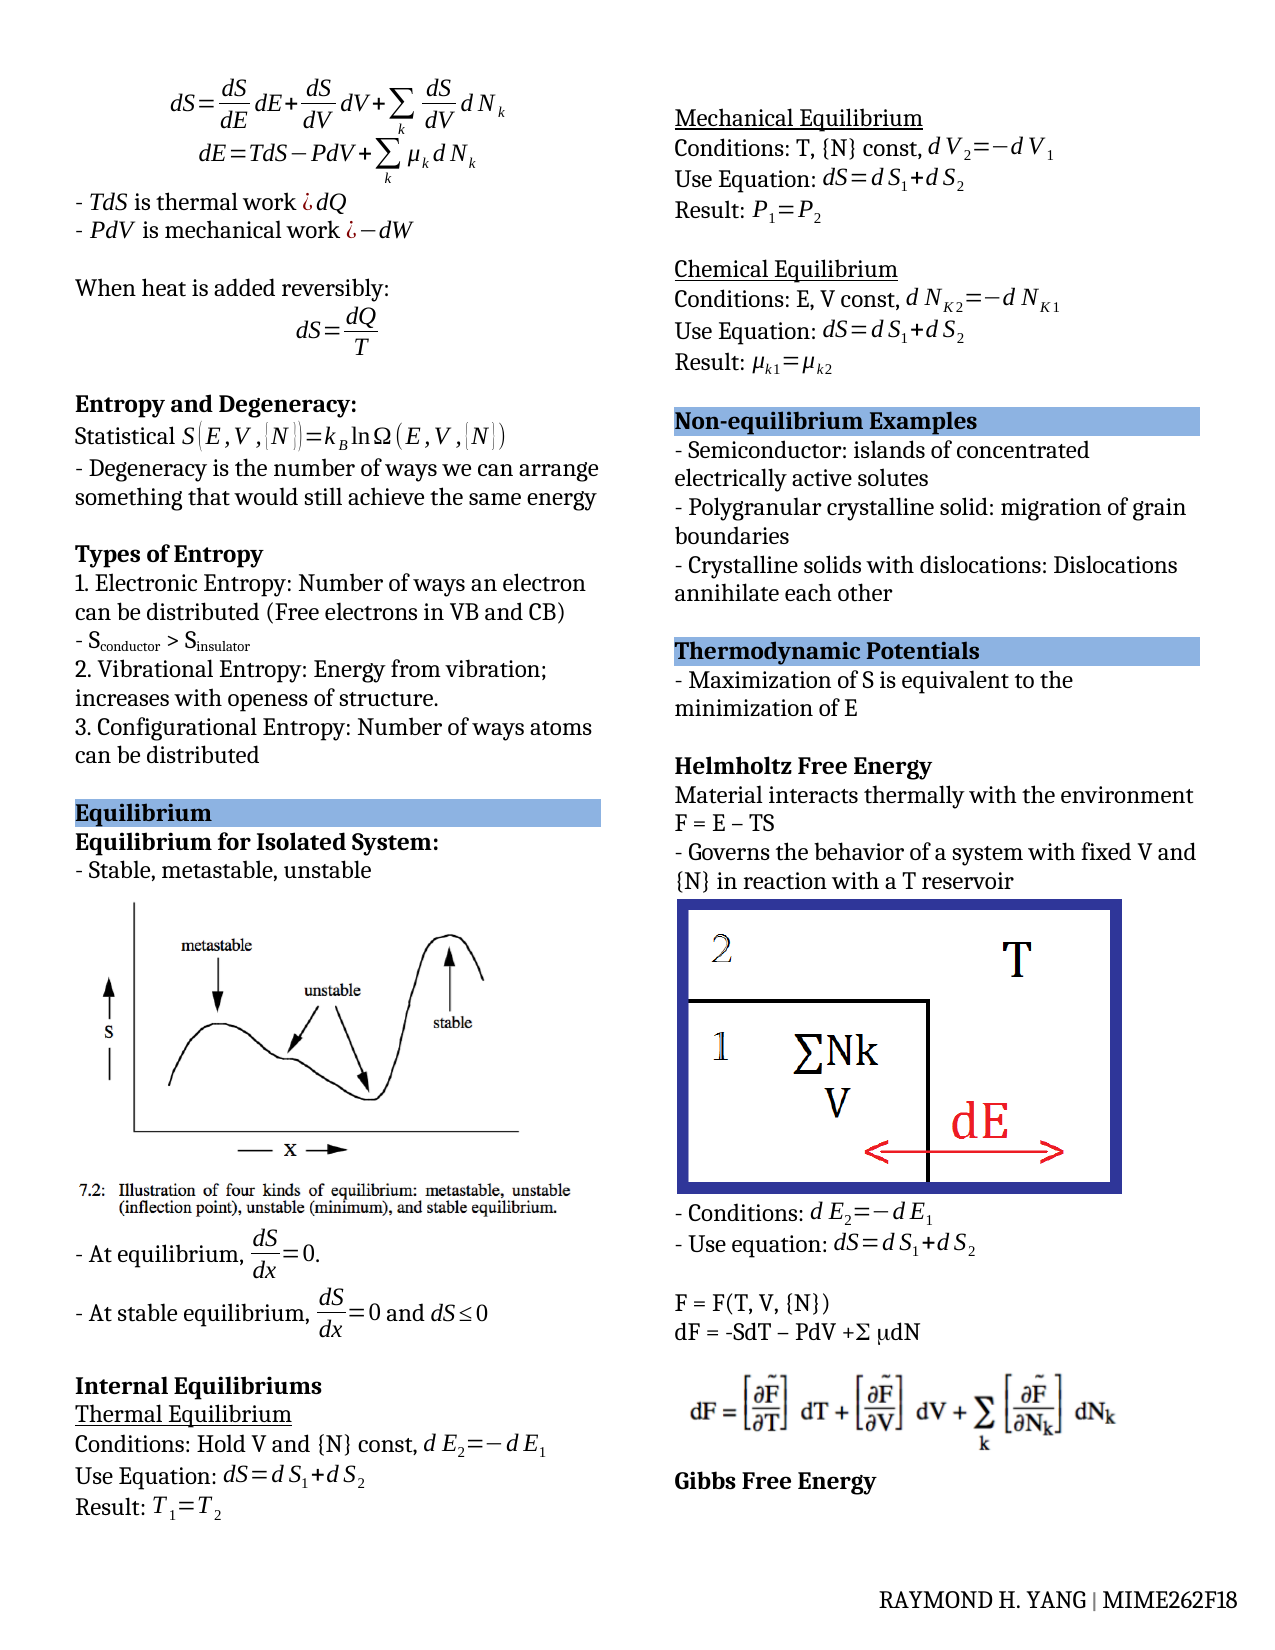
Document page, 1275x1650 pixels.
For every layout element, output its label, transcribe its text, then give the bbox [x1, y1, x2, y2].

text Result: [674, 347, 1200, 378]
text - At equilibrium, . [75, 1225, 601, 1284]
text Conditions: Hold V and {N} const, [75, 1429, 601, 1461]
text 3. Configurational Entropy: Number of ways atoms can be distributed [75, 712, 601, 770]
text Thermodynamic Potentials [674, 637, 1200, 666]
text Use Equation: [674, 315, 1200, 347]
text Thermal Equilibrium [75, 1400, 601, 1429]
text - is mechanical work [75, 216, 601, 245]
text Types of Entropy [75, 540, 601, 569]
text 2. Vibrational Entropy: Energy from vibration; increases with openess of structure. [75, 655, 601, 712]
text 1. Electronic Entropy: Number of ways an electron can be distributed (Free electrons in VB and CB) [75, 569, 601, 626]
text Chemical Equilibrium [674, 255, 1200, 284]
text Conditions: E, V const, [674, 284, 1200, 315]
text F = F(T, V, {N}) [674, 1289, 1200, 1318]
text - is thermal work [75, 188, 601, 216]
text Equilibrium [75, 799, 601, 827]
text Result: [674, 195, 1200, 227]
text Use Equation: [75, 1461, 601, 1492]
text Equilibrium for Isolated System: [75, 827, 601, 856]
text Internal Equilibriums [75, 1372, 601, 1400]
text F = E – TS - Governs the behavior of a system with fixed V and {N} in reaction with a T reservoir [674, 809, 1200, 896]
text Helmholtz Free Energy [674, 752, 1200, 781]
text Mechanical Equilibrium [674, 104, 1200, 132]
text - Use equation: [674, 1229, 1200, 1260]
text Entropy and Degeneracy: [75, 390, 601, 419]
text - Degeneracy is the number of ways we can arrange something that would still achieve the same energy [75, 454, 601, 511]
text - Sconductor > Sinsulator [75, 626, 601, 655]
picture [75, 885, 601, 1225]
text Non-equilibrium Examples [674, 407, 1200, 436]
picture [674, 895, 1126, 1198]
text Conditions: T, {N} const, [674, 132, 1200, 164]
text Material interacts thermally with the environment [674, 781, 1200, 809]
picture [674, 1346, 1152, 1468]
text - Polygranular crystalline solid: migration of grain boundaries [674, 493, 1200, 551]
text - Maximization of S is equivalent to the minimization of E [674, 666, 1200, 752]
text - Stable, metastable, unstable [75, 856, 601, 885]
text Gibbs Free Energy [674, 1467, 1200, 1496]
text - Semiconductor: islands of concentrated electrically active solutes [674, 436, 1200, 493]
text Use Equation: [674, 164, 1200, 195]
text - Crystalline solids with dislocations: Dislocations annihilate each other [674, 551, 1200, 608]
text Statistical [75, 419, 601, 454]
text dF = -SdT – PdV + dN [674, 1318, 1200, 1346]
text Result: [75, 1492, 601, 1523]
text When heat is added reversibly: [75, 274, 601, 303]
text - Conditions: [674, 1197, 1200, 1229]
text - At stable equilibrium, and [75, 1284, 601, 1343]
